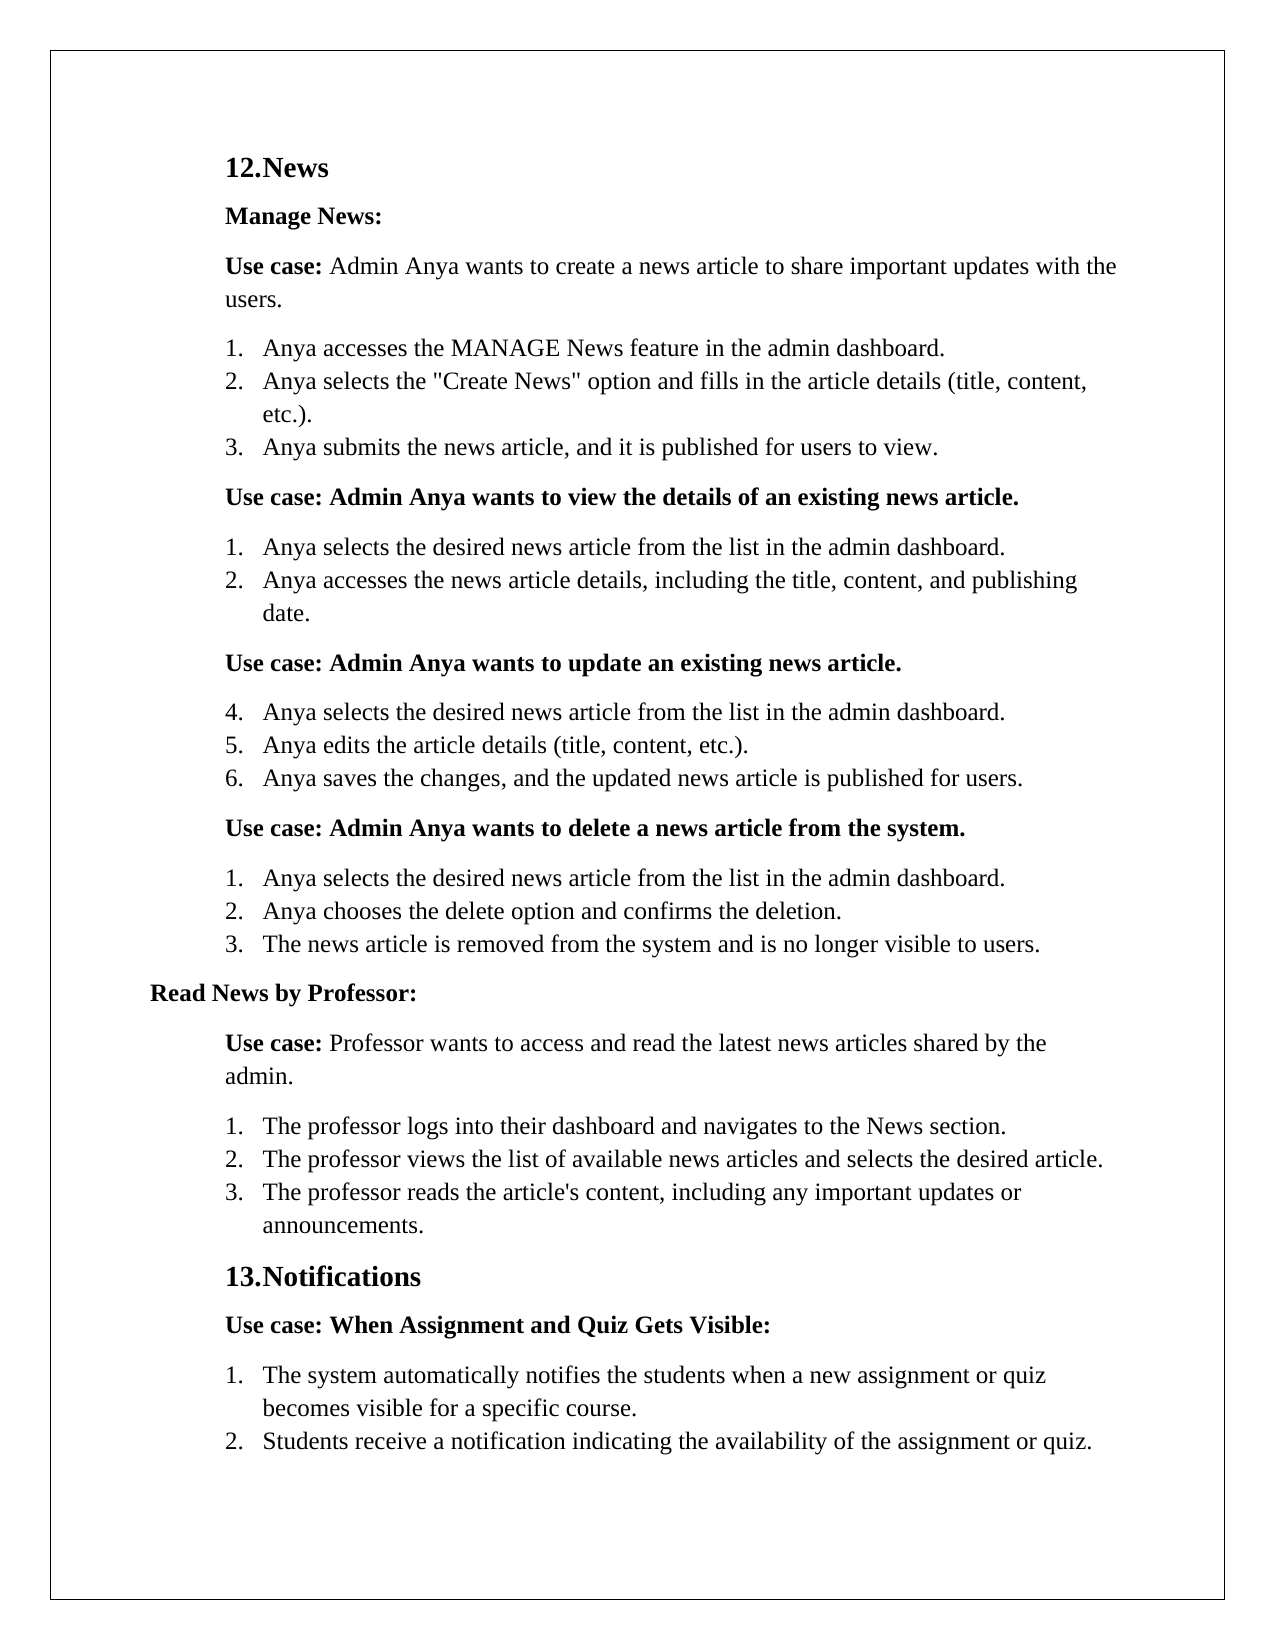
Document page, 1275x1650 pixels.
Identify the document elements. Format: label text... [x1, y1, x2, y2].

text Use case: Admin Anya wants to view the details of an existing news article. [150, 482, 1125, 511]
text Use case: Admin Anya wants to update an existing news article. [150, 648, 1125, 676]
list Anya selects the desired news article from the list in the admin dashboard. [225, 532, 1125, 561]
text Read News by Professor: [150, 978, 1125, 1007]
list Anya accesses the MANAGE News feature in the admin dashboard. [225, 333, 1125, 362]
text Use case: Admin Anya wants to create a news article to share important updates with the users. [225, 251, 1125, 312]
list Anya edits the article details (title, content, etc.). [225, 730, 1125, 759]
list The professor reads the article's content, including any important updates or announcements. [225, 1177, 1125, 1239]
text Use case: When Assignment and Quiz Gets Visible: [150, 1311, 1125, 1339]
list Students receive a notification indicating the availability of the assignment or quiz. [225, 1426, 1125, 1455]
subtitle News [225, 150, 1125, 183]
list Anya accesses the news article details, including the title, content, and publishing date. [225, 565, 1125, 627]
list Anya submits the news article, and it is published for users to view. [225, 432, 1125, 461]
list Anya selects the "Create News" option and fills in the article details (title, content, etc.). [225, 366, 1125, 428]
text Manage News: [150, 201, 1125, 230]
text Use case: Professor wants to access and read the latest news articles shared by the admin. [150, 1028, 1125, 1090]
subtitle Notifications [225, 1259, 1125, 1293]
list The news article is removed from the system and is no longer visible to users. [225, 929, 1125, 957]
list The professor logs into their dashboard and navigates to the News section. [225, 1111, 1125, 1139]
list The system automatically notifies the students when a new assignment or quiz becomes visible for a specific course. [225, 1360, 1125, 1422]
text Use case: Admin Anya wants to delete a news article from the system. [150, 813, 1125, 842]
list Anya selects the desired news article from the list in the admin dashboard. [225, 697, 1125, 726]
list The professor views the list of available news articles and selects the desired article. [225, 1144, 1125, 1173]
list Anya selects the desired news article from the list in the admin dashboard. [225, 863, 1125, 891]
list Anya chooses the delete option and confirms the deletion. [225, 896, 1125, 924]
list Anya saves the changes, and the updated news article is published for users. [225, 763, 1125, 792]
